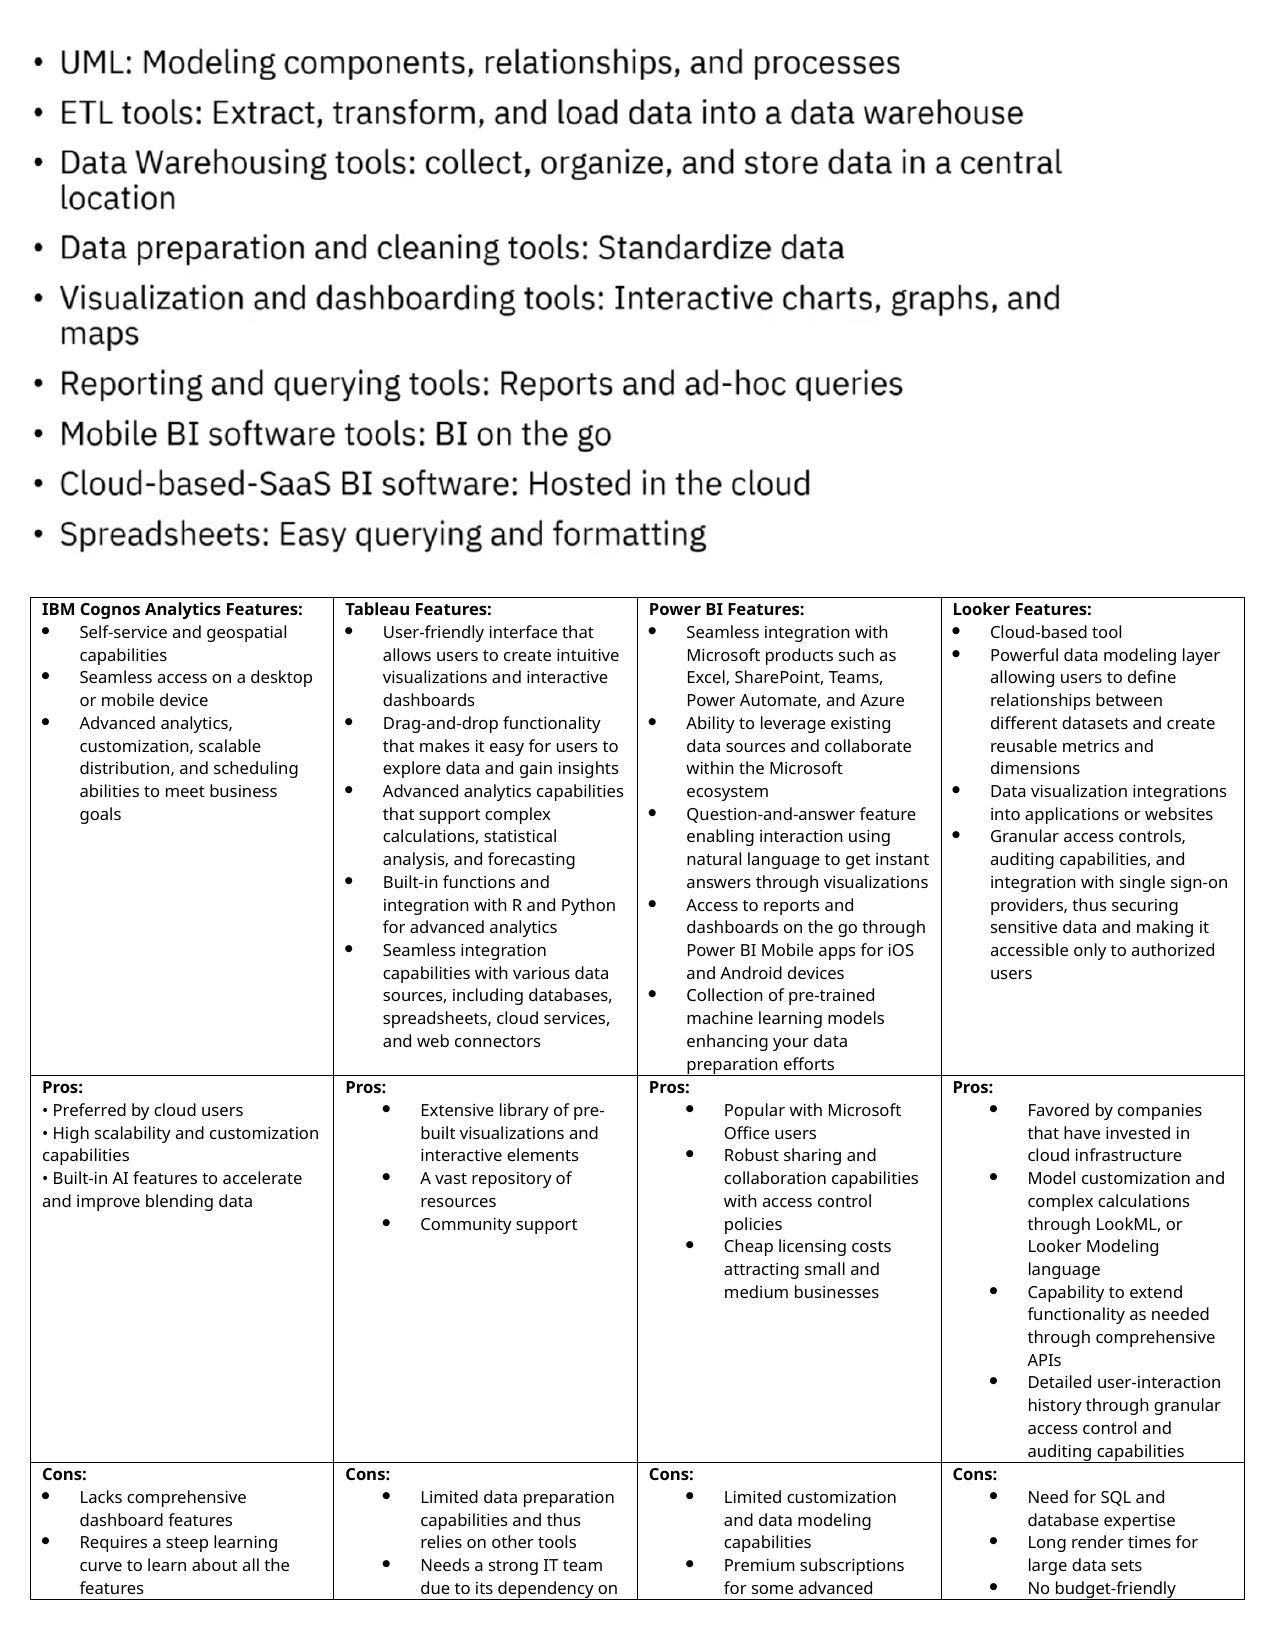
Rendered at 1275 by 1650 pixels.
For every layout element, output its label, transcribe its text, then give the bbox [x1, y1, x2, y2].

picture [30, 30, 1069, 569]
table_header Tableau Features: User-friendly interface that allows users to create intuitive visualizations and interactive dashboards Drag-and-drop functionality that makes it easy for users to explore data and gain insights Advanced analytics capabilities that support complex calculations, statistical analysis, and forecasting Built-in functions and integration with R and Python for advanced analytics Seamless integration capabilities with various data sources, including databases, spreadsheets, cloud services, and web connectors [334, 598, 637, 1075]
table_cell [334, 1463, 637, 1599]
table_header IBM Cognos Analytics Features: Self-service and geospatial capabilities Seamless access on a desktop or mobile device Advanced analytics, customization, scalable distribution, and scheduling abilities to meet business goals [31, 598, 333, 1075]
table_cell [942, 1463, 1244, 1599]
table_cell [638, 1463, 941, 1599]
table_cell Pros: • Preferred by cloud users • High scalability and customization capabilities • Built-in AI features to accelerate and improve blending data [31, 1076, 333, 1462]
table_cell Pros: Popular with Microsoft Office users Robust sharing and collaboration capabilities with access control policies Cheap licensing costs attracting small and medium businesses [638, 1076, 941, 1462]
table_cell Pros: Favored by companies that have invested in cloud infrastructure Model customization and complex calculations through LookML, or Looker Modeling language Capability to extend functionality as needed through comprehensive APIs Detailed user-interaction history through granular access control and auditing capabilities [942, 1076, 1244, 1462]
table_header Power BI Features: Seamless integration with Microsoft products such as Excel, SharePoint, Teams, Power Automate, and Azure Ability to leverage existing data sources and collaborate within the Microsoft ecosystem Question-and-answer feature enabling interaction using natural language to get instant answers through visualizations Access to reports and dashboards on the go through Power BI Mobile apps for iOS and Android devices Collection of pre-trained machine learning models enhancing your data preparation efforts [638, 598, 941, 1075]
table_header Looker Features: Cloud-based tool Powerful data modeling layer allowing users to define relationships between different datasets and create reusable metrics and dimensions Data visualization integrations into applications or websites Granular access controls, auditing capabilities, and integration with single sign-on providers, thus securing sensitive data and making it accessible only to authorized users [942, 598, 1244, 1075]
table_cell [31, 1463, 333, 1599]
table_cell Pros: Extensive library of pre-built visualizations and interactive elements A vast repository of resources Community support [334, 1076, 637, 1462]
